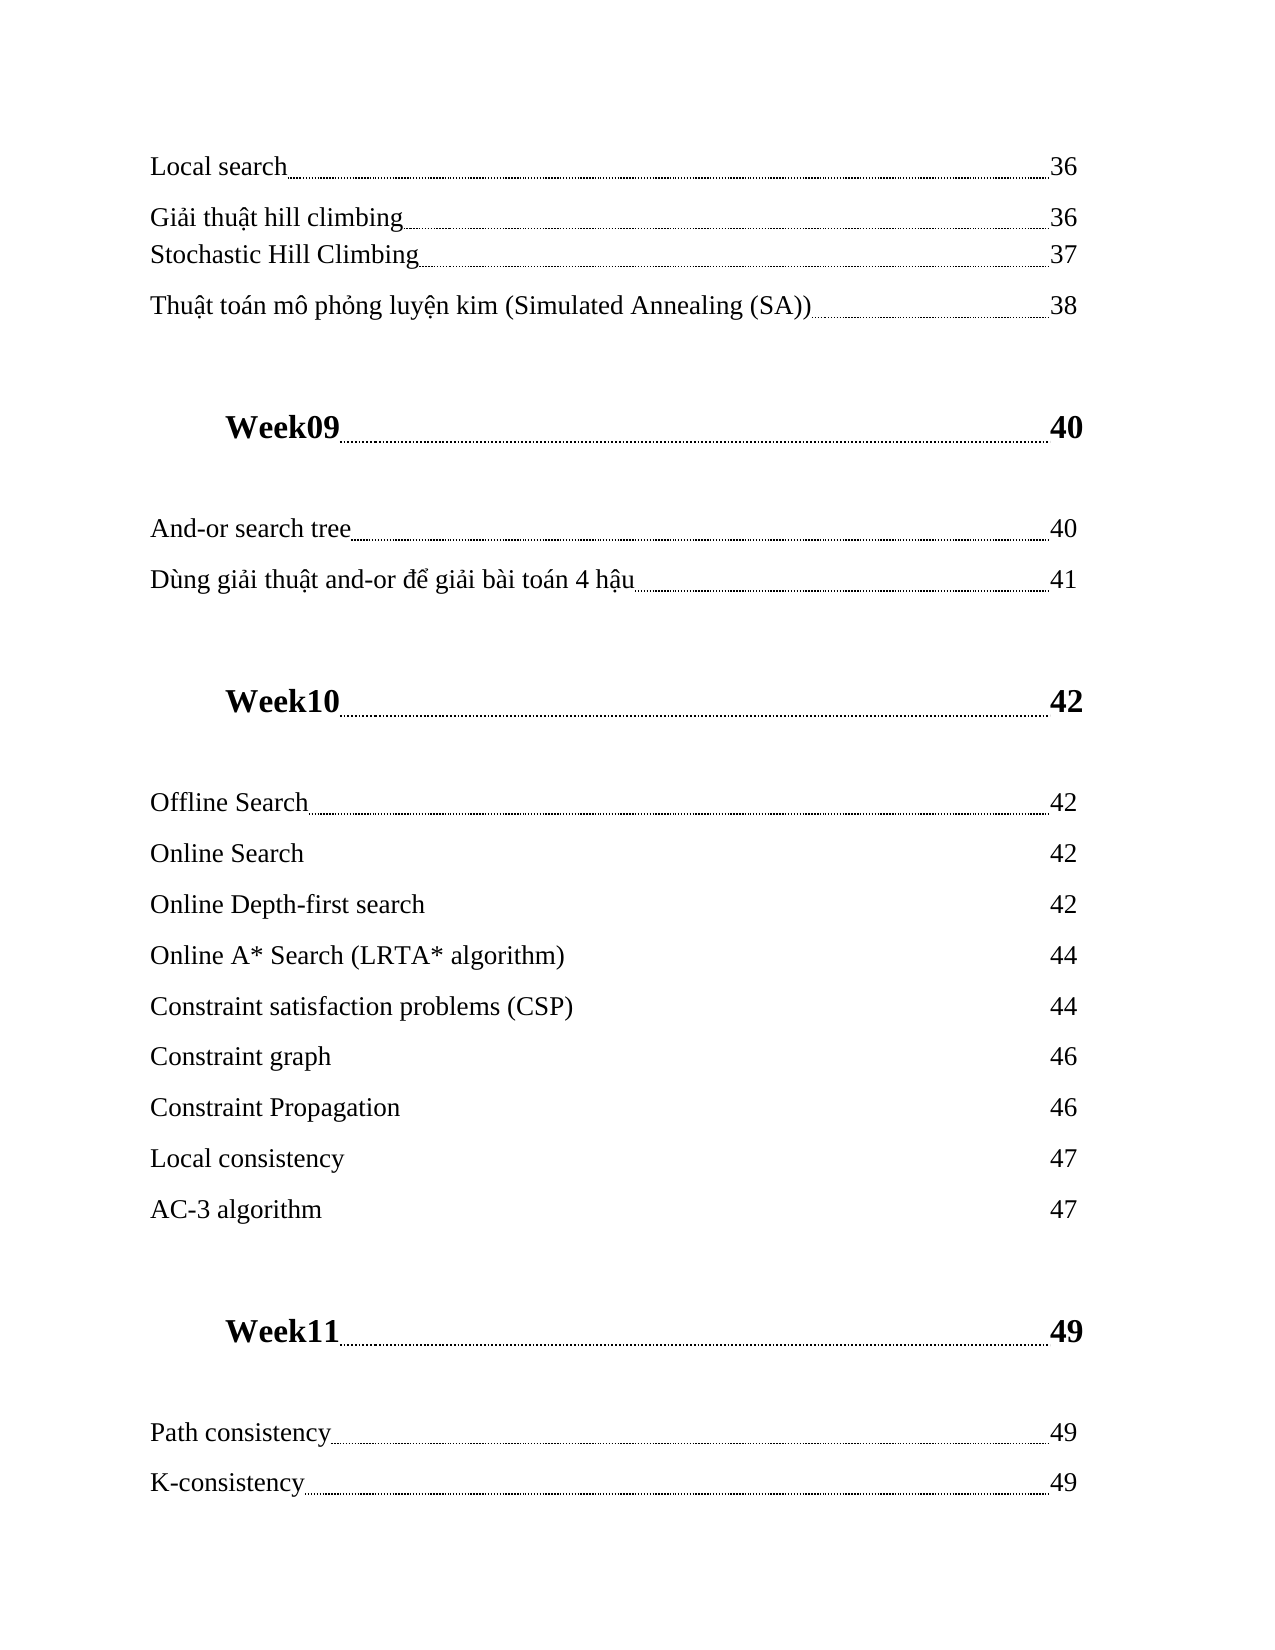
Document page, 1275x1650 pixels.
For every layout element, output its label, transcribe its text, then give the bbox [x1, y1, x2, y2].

subtitle Online Search 42 [150, 837, 1125, 868]
subtitle Constraint graph 46 [150, 1040, 1125, 1072]
subtitle Thuật toán mô phỏng luyện kim (Simulated Annealing (SA)) 38 [150, 289, 1125, 321]
subtitle Offline Search 42 [150, 786, 1125, 817]
subtitle Week10 42 [150, 682, 1125, 720]
subtitle AC-3 algorithm 47 [150, 1193, 1125, 1224]
subtitle Constraint Propagation 46 [150, 1091, 1125, 1122]
subtitle Online A* Search (LRTA* algorithm) 44 [150, 939, 1125, 970]
list K-consistency 49 [150, 1466, 1125, 1497]
subtitle Giải thuật hill climbing 36 [150, 201, 1125, 232]
subtitle And-or search tree 40 [150, 512, 1125, 543]
subtitle Stochastic Hill Climbing 37 [150, 238, 1125, 270]
subtitle Online Depth-first search 42 [150, 888, 1125, 919]
subtitle Local consistency 47 [150, 1142, 1125, 1173]
subtitle Constraint satisfaction problems (CSP) 44 [150, 989, 1125, 1021]
subtitle Local search 36 [150, 150, 1125, 181]
subtitle Week11 49 [150, 1311, 1125, 1349]
subtitle Dùng giải thuật and-or để giải bài toán 4 hậu 41 [150, 563, 1125, 594]
list Path consistency 49 [150, 1416, 1125, 1447]
subtitle Week09 40 [150, 408, 1125, 446]
